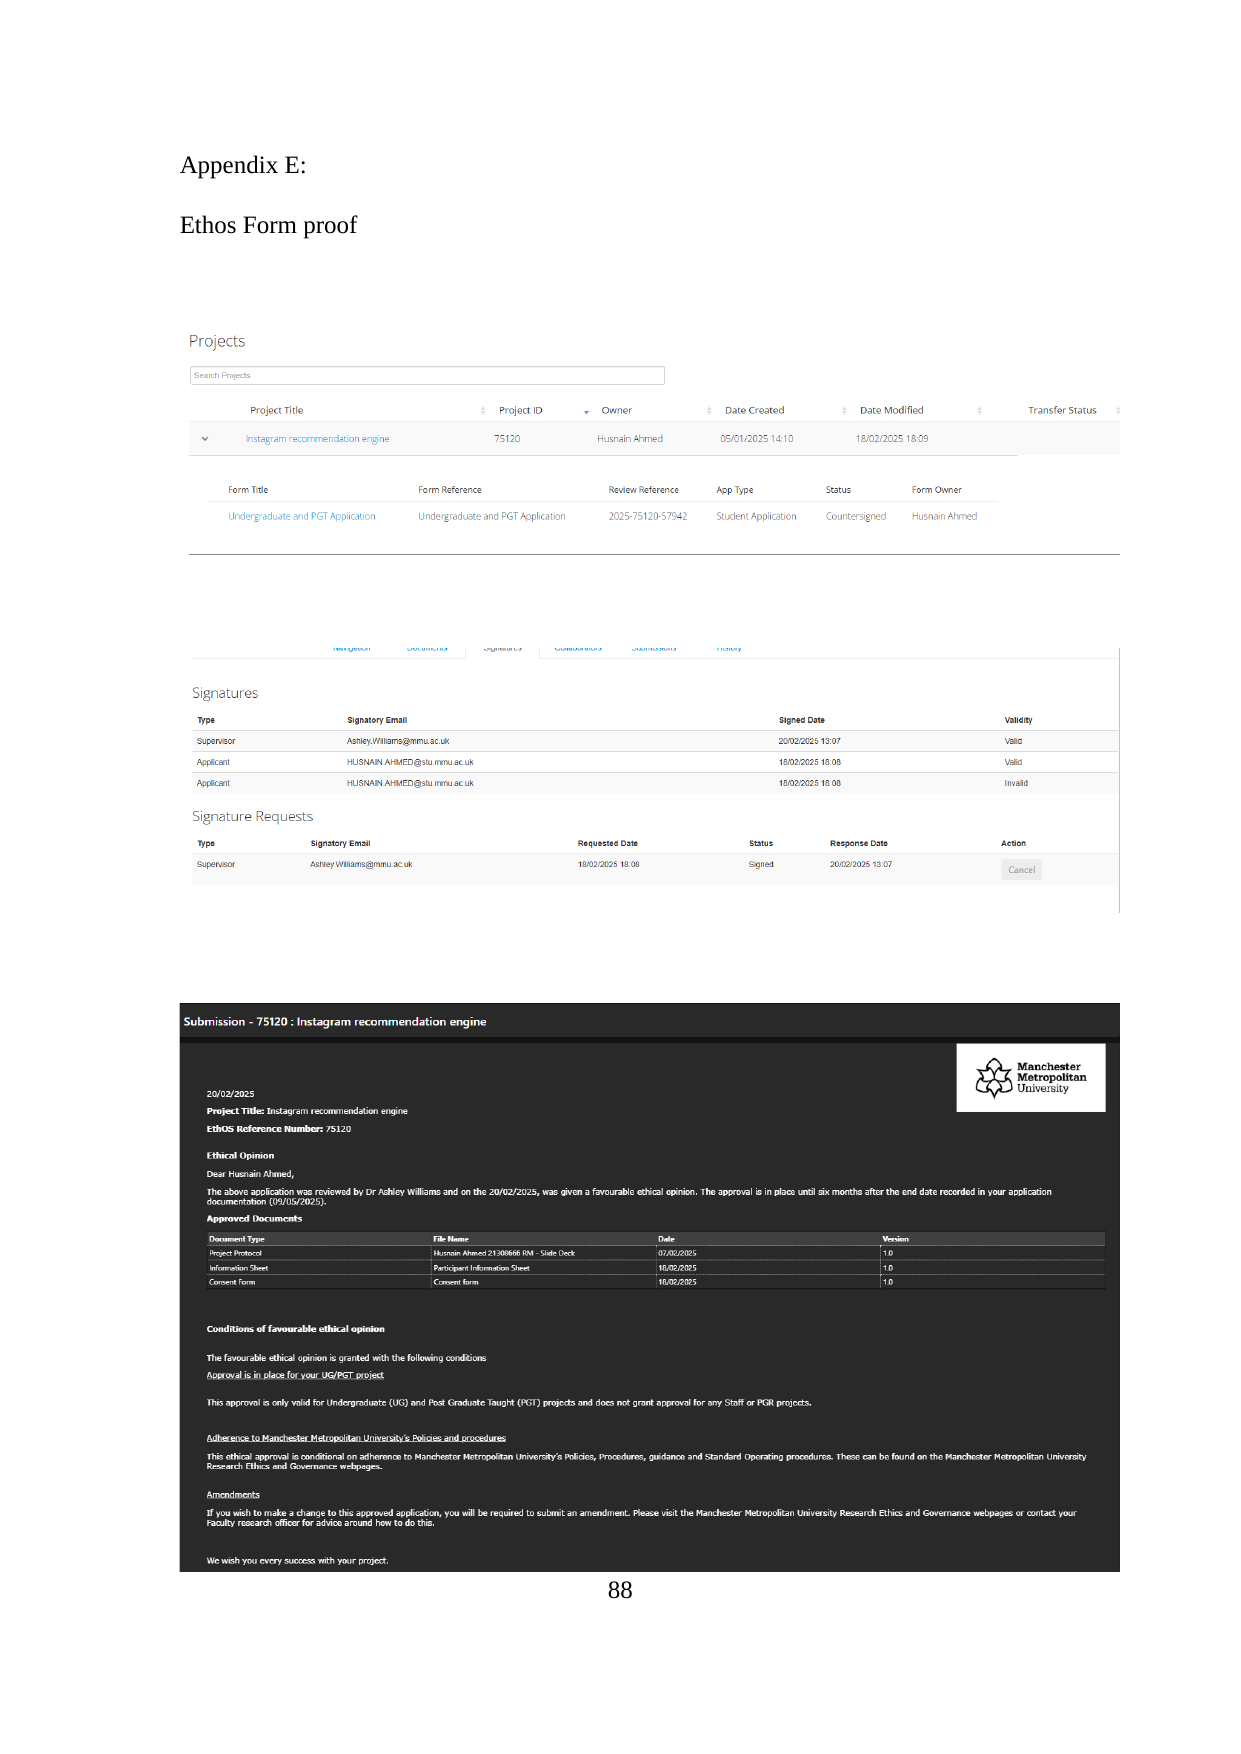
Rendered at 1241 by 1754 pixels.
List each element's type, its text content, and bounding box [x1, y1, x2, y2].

text Ethos Form proof [179, 210, 1090, 238]
picture [179, 1003, 1120, 1572]
picture [179, 648, 1120, 913]
text Appendix E: [179, 150, 1090, 179]
picture [179, 329, 1120, 558]
